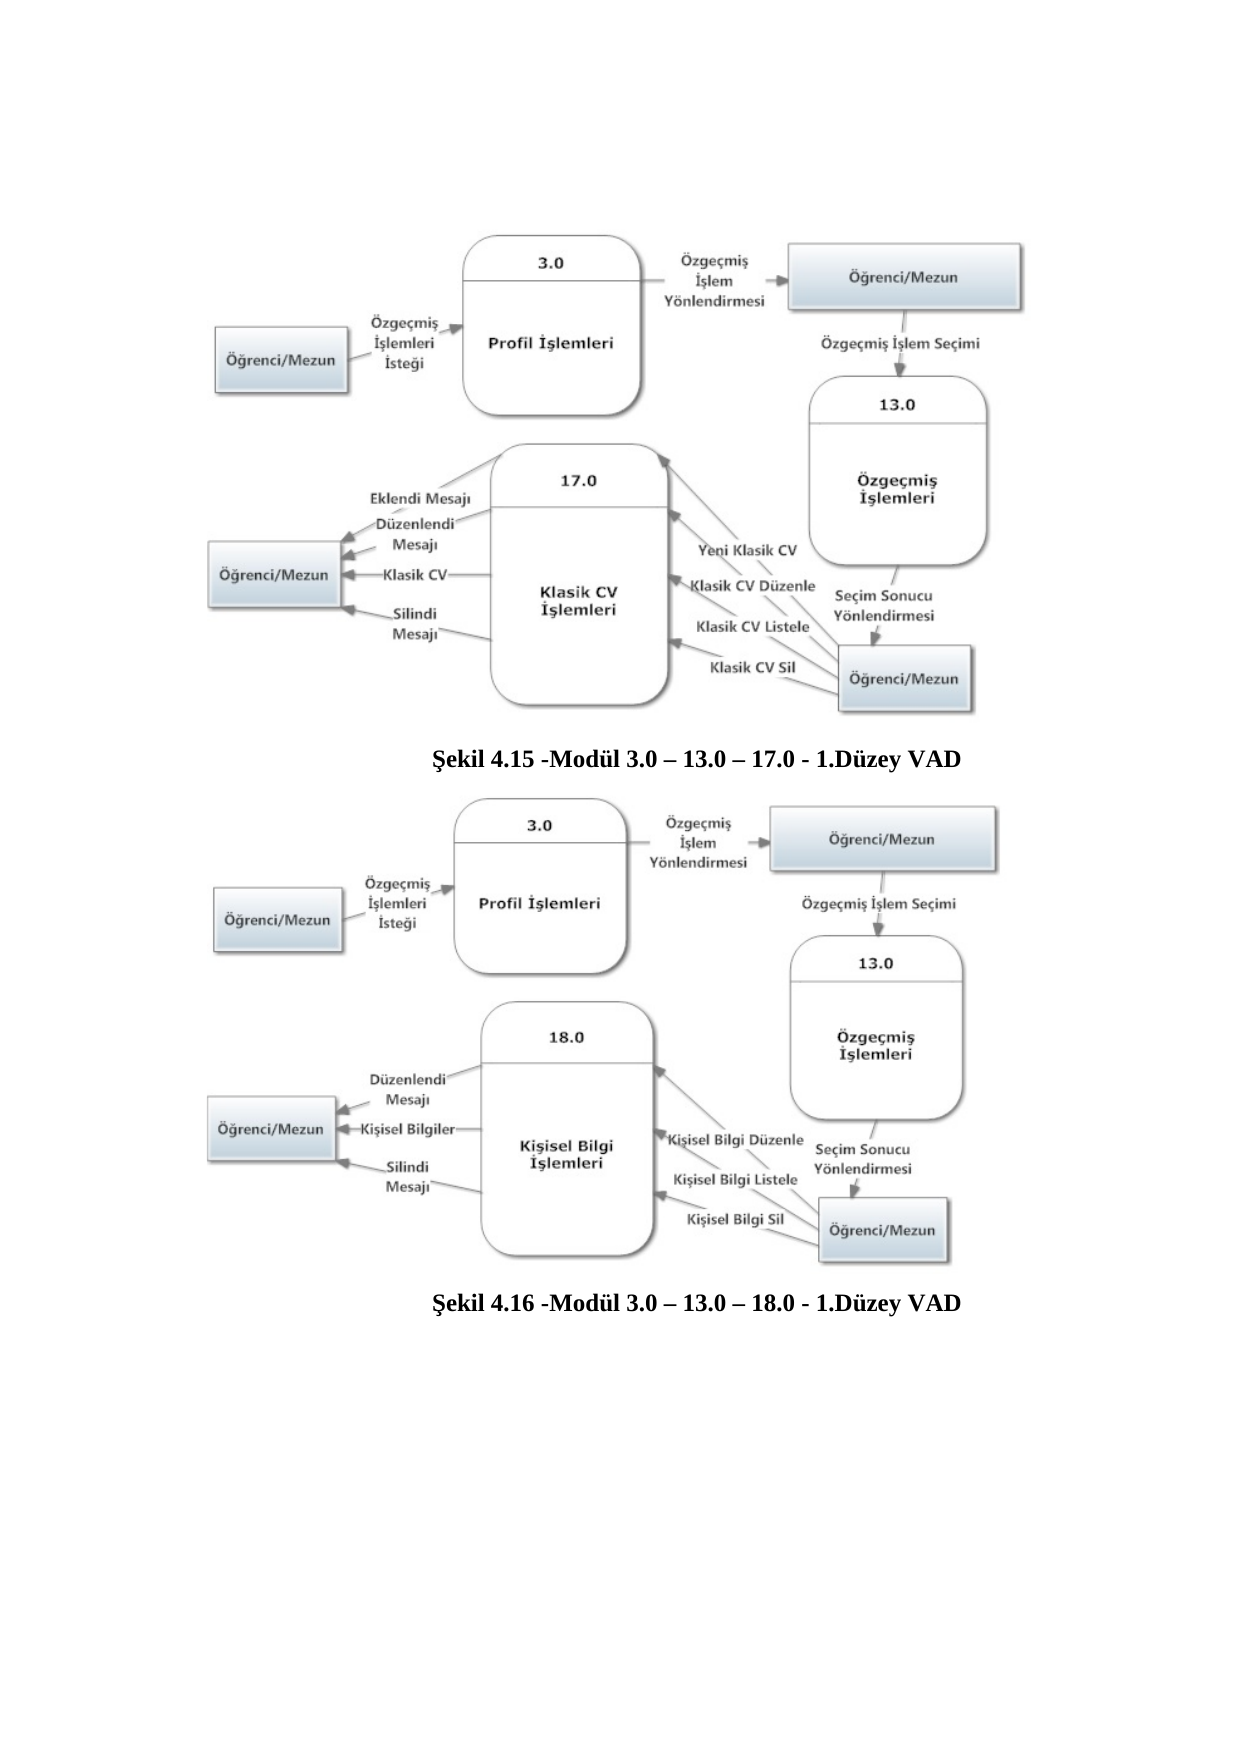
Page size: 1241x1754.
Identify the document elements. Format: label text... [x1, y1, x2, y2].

picture [206, 787, 1011, 1274]
text Şekil 4.15 -Modül 3.0 – 13.0 – 17.0 - 1.Düzey VAD [207, 744, 1092, 773]
text Şekil 4.16 -Modül 3.0 – 13.0 – 18.0 - 1.Düzey VAD [207, 1288, 1092, 1317]
picture [206, 220, 1034, 730]
